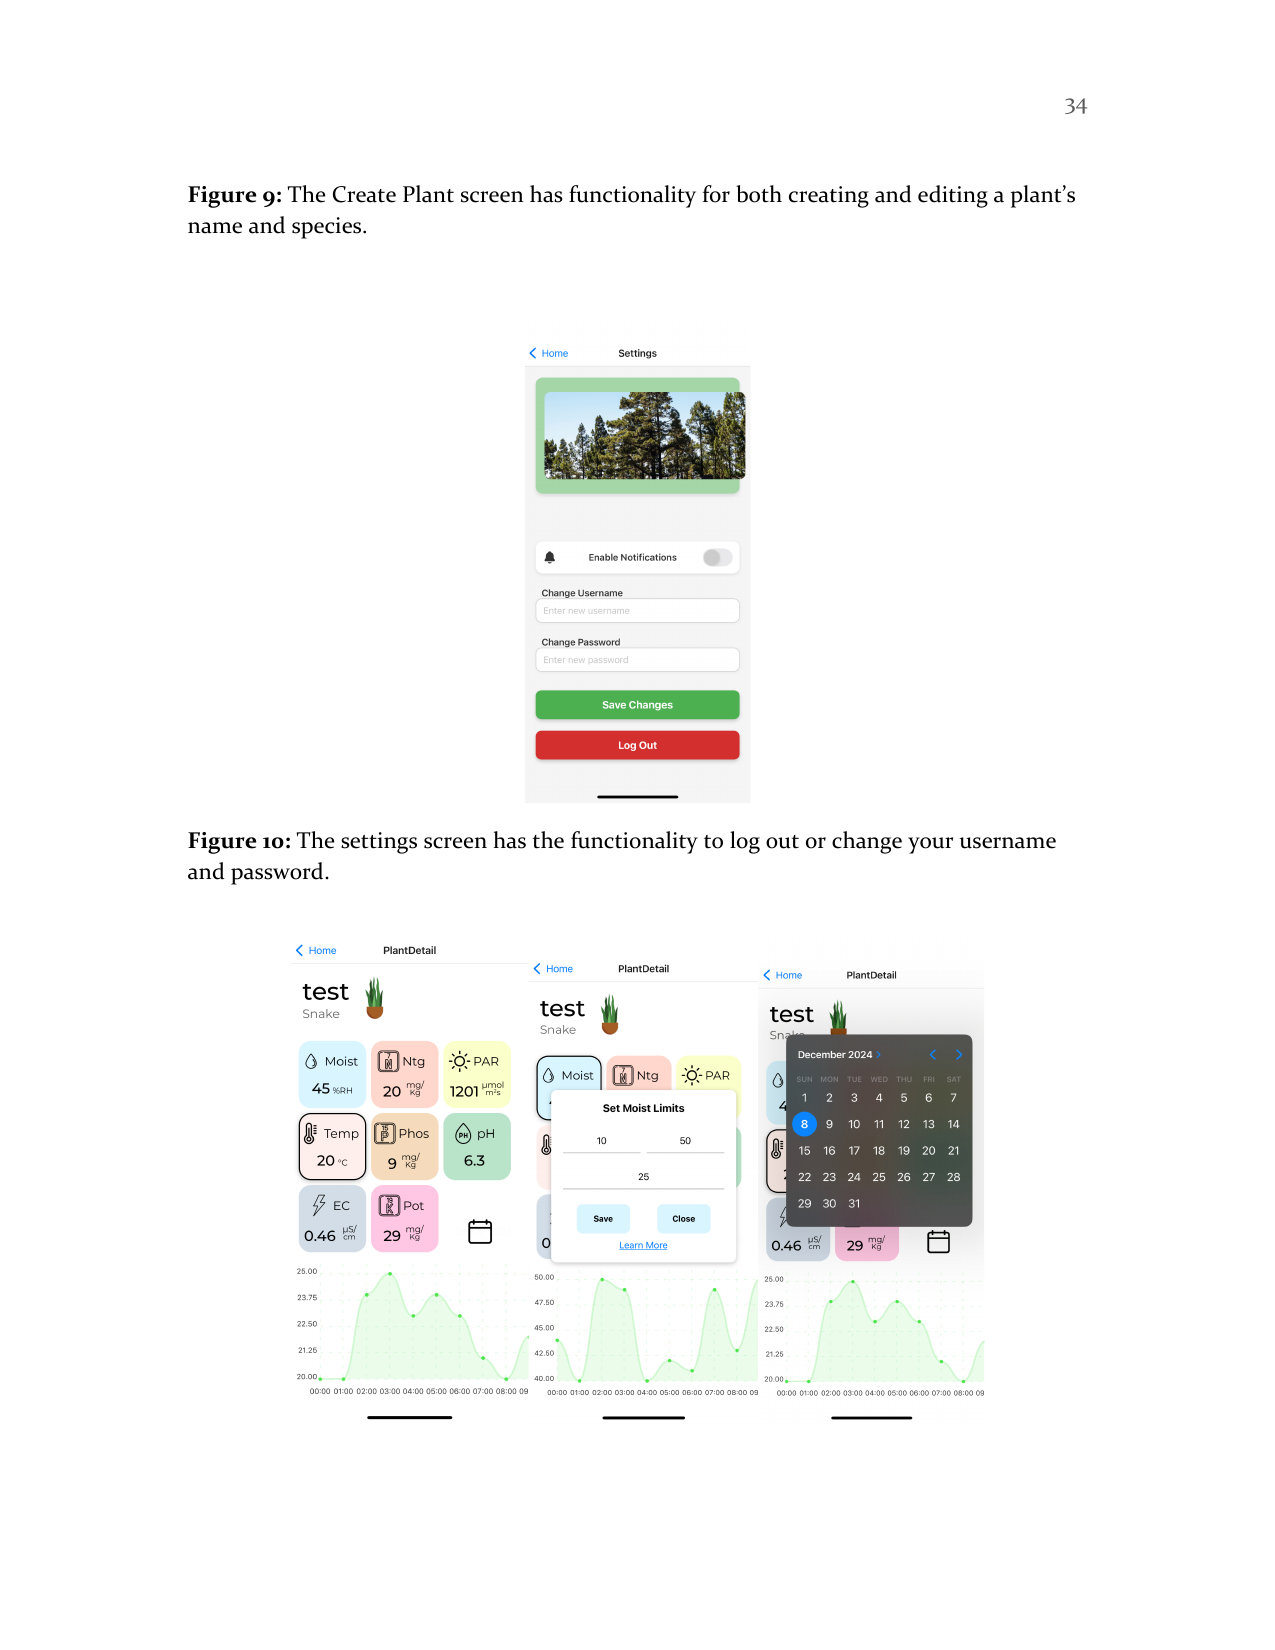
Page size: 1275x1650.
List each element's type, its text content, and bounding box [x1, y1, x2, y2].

text Figure 10: The settings screen has the functionality to log out or change your username and password. [187, 826, 1087, 885]
picture [291, 908, 985, 1424]
picture [524, 313, 751, 803]
text Figure 9: The Create Plant screen has functionality for both creating and editing a plant’s name and species. [187, 180, 1087, 239]
